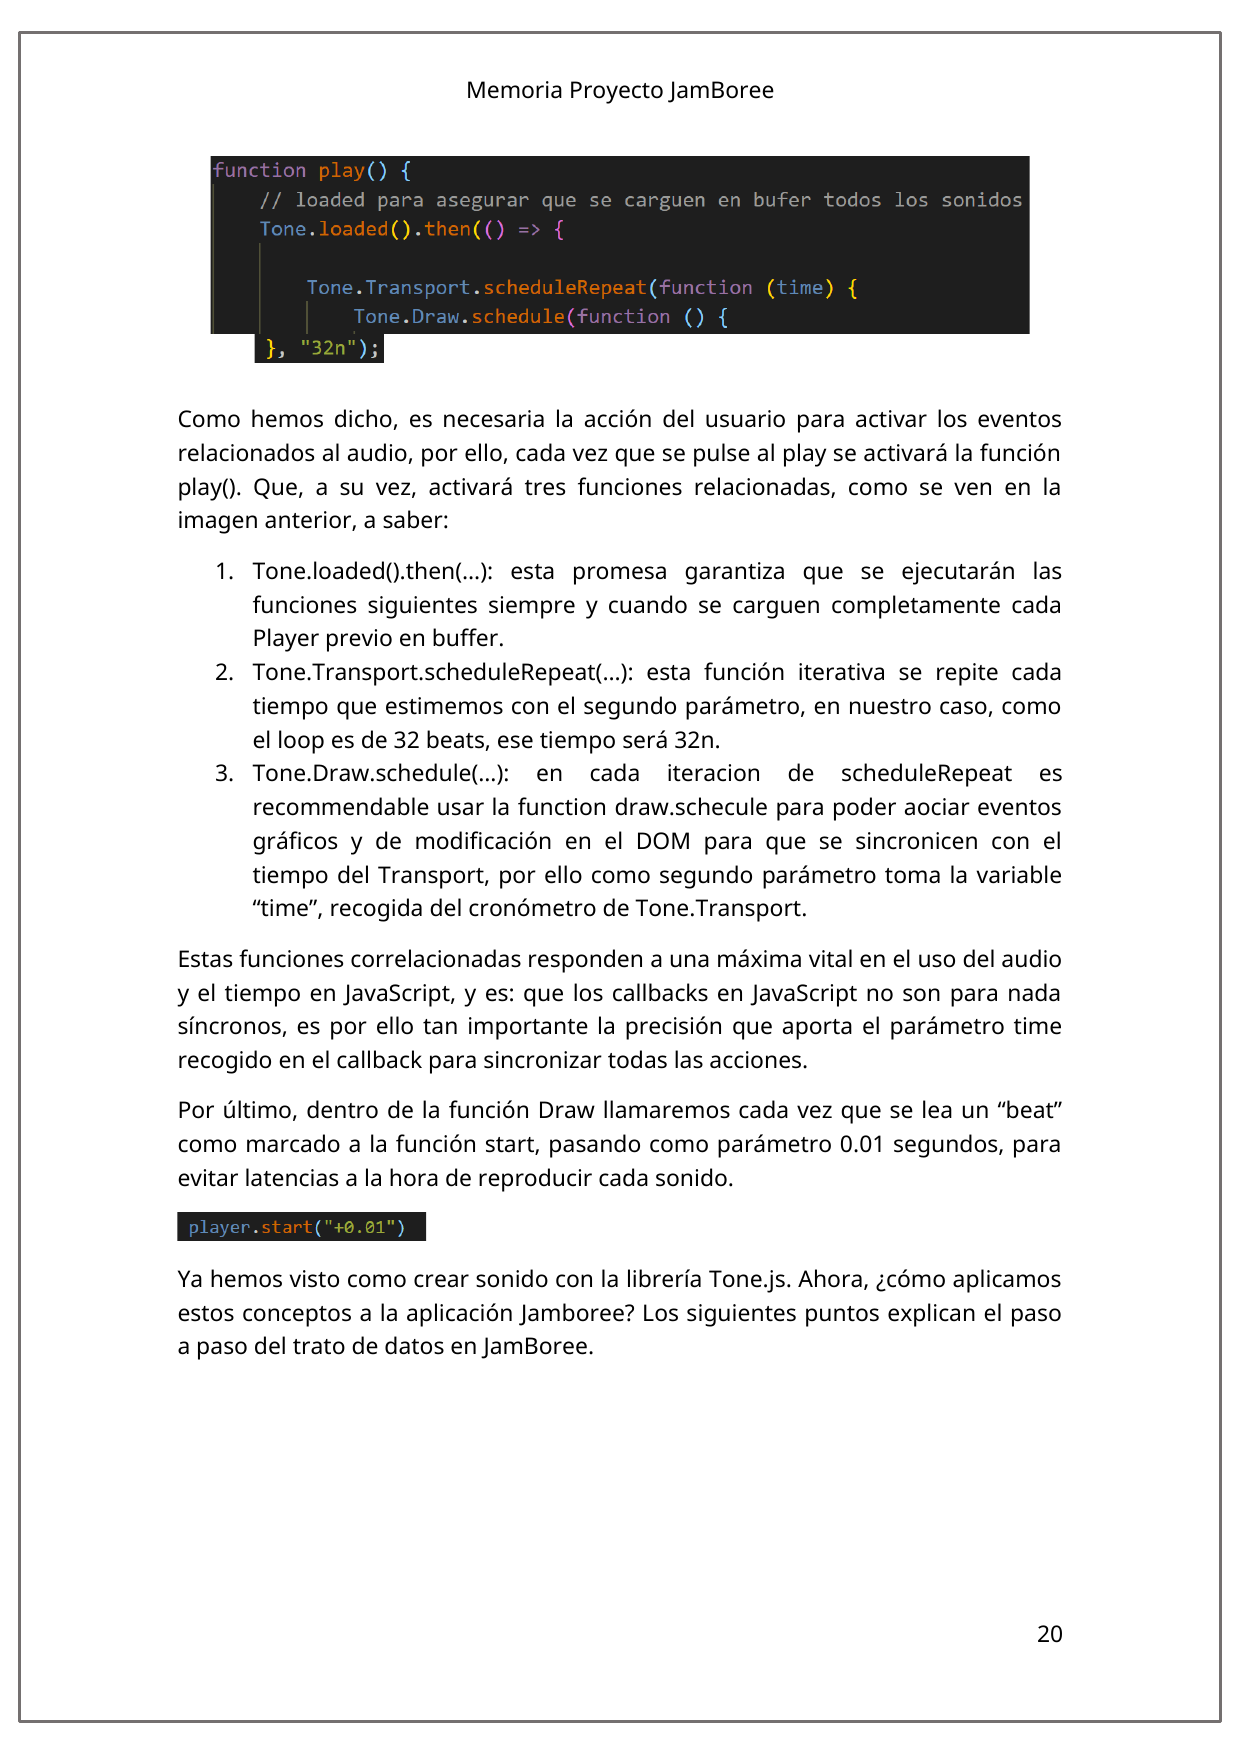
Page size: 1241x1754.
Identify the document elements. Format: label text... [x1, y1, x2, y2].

picture [177, 1212, 427, 1241]
list Tone.Transport.scheduleRepeat(…): esta función iterativa se repite cada tiempo que estimemos con el segundo parámetro, en nuestro caso, como el loop es de 32 beats, ese tiempo será 32n. [215, 656, 1063, 755]
list Tone.loaded().then(…): esta promesa garantiza que se ejecutarán las funciones siguientes siempre y cuando se carguen completamente cada Player previo en buffer. [215, 555, 1063, 653]
picture [210, 156, 1030, 363]
text Estas funciones correlacionadas responden a una máxima vital en el uso del audio y el tiempo en JavaScript, y es: que los callbacks en JavaScript no son para nada síncronos, es por ello tan importante la precisión que aporta el parámetro time recogido en el callback para sincronizar todas las acciones. [177, 943, 1063, 1075]
text Por último, dentro de la función Draw llamaremos cada vez que se lea un “beat” como marcado a la función start, pasando como parámetro 0.01 segundos, para evitar latencias a la hora de reproducir cada sonido. [177, 1094, 1063, 1193]
list Tone.Draw.schedule(…): en cada iteracion de scheduleRepeat es recommendable usar la function draw.schecule para poder aociar eventos gráficos y de modificación en el DOM para que se sincronicen con el tiempo del Transport, por ello como segundo parámetro toma la variable “time”, recogida del cronómetro de Tone.Transport. [215, 757, 1063, 923]
text Como hemos dicho, es necesaria la acción del usuario para activar los eventos relacionados al audio, por ello, cada vez que se pulse al play se activará la función play(). Que, a su vez, activará tres funciones relacionadas, como se ven en la imagen anterior, a saber: [177, 403, 1063, 536]
text Ya hemos visto como crear sonido con la librería Tone.js. Ahora, ¿cómo aplicamos estos conceptos a la aplicación Jamboree? Los siguientes puntos explican el paso a paso del trato de datos en JamBoree. [177, 1263, 1063, 1361]
